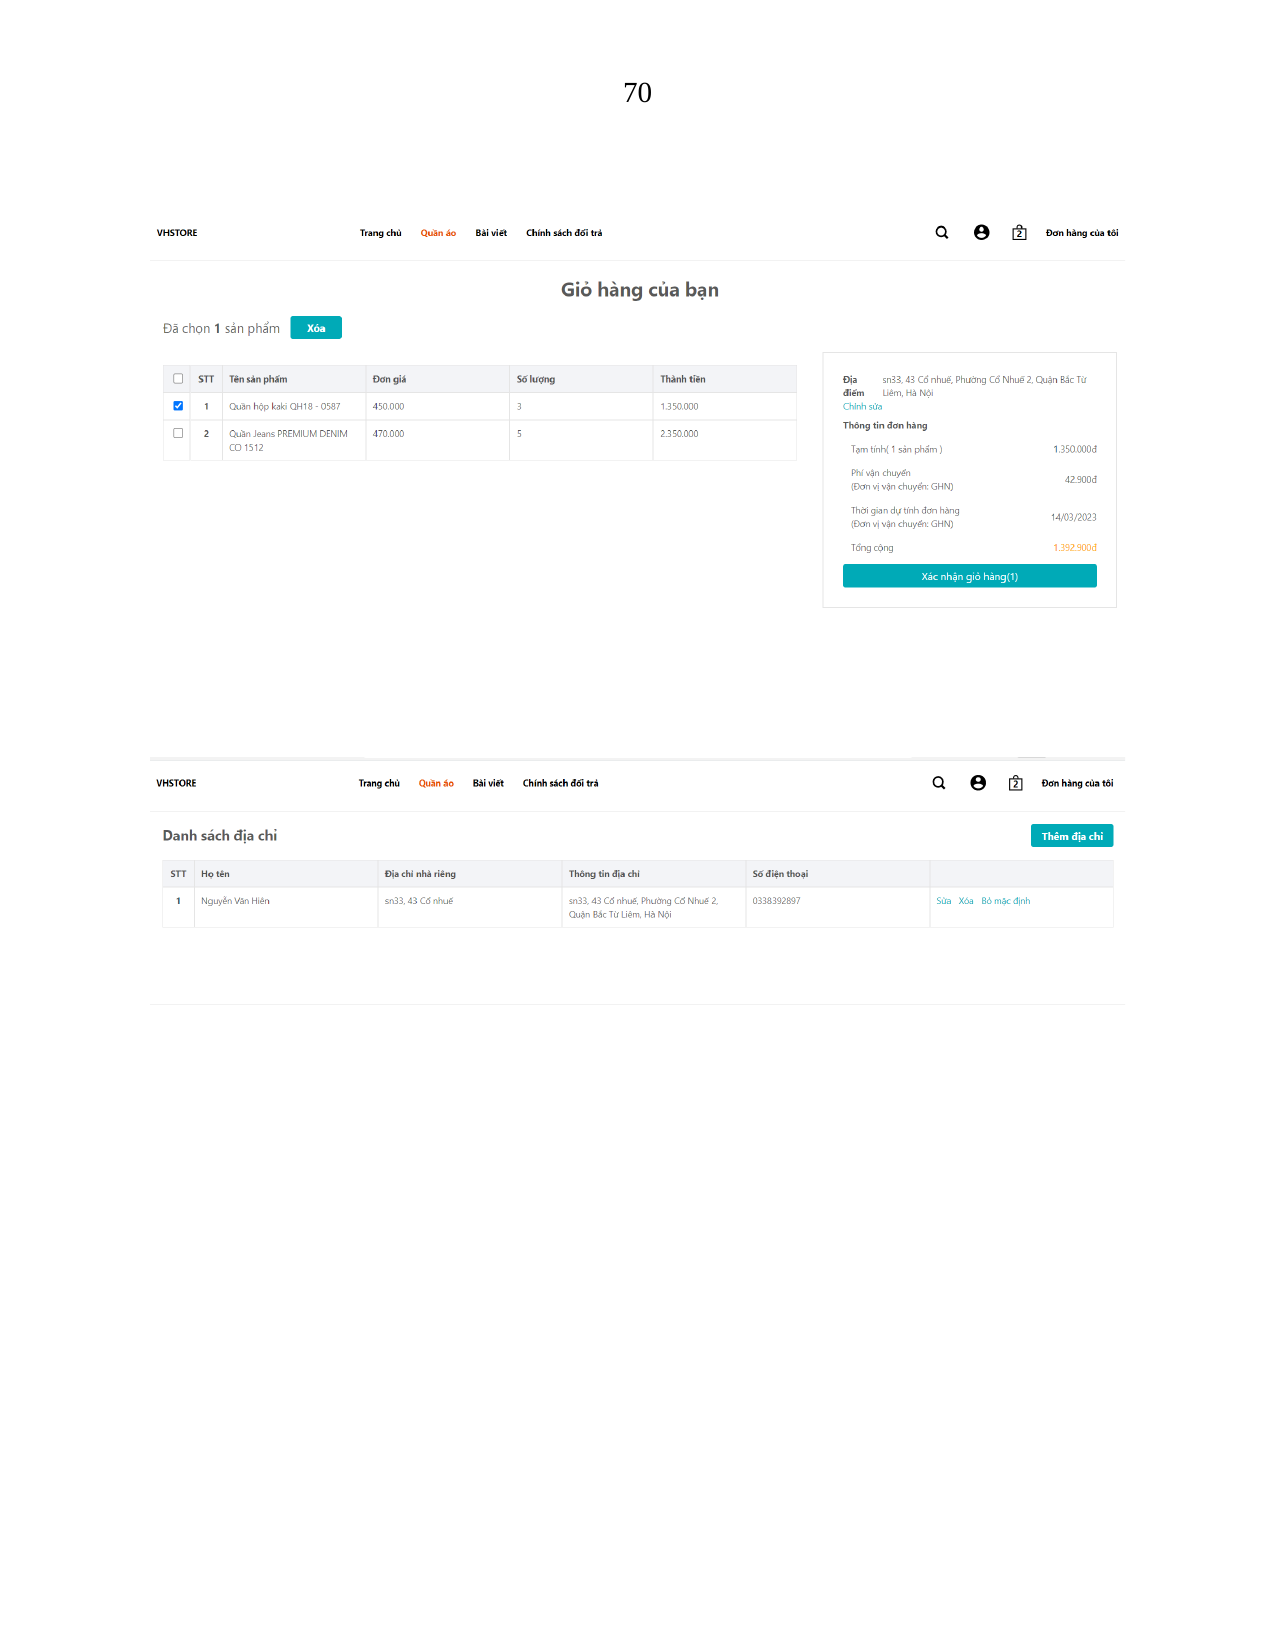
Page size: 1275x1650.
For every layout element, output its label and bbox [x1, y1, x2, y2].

picture [150, 211, 1125, 683]
picture [150, 757, 1125, 1009]
